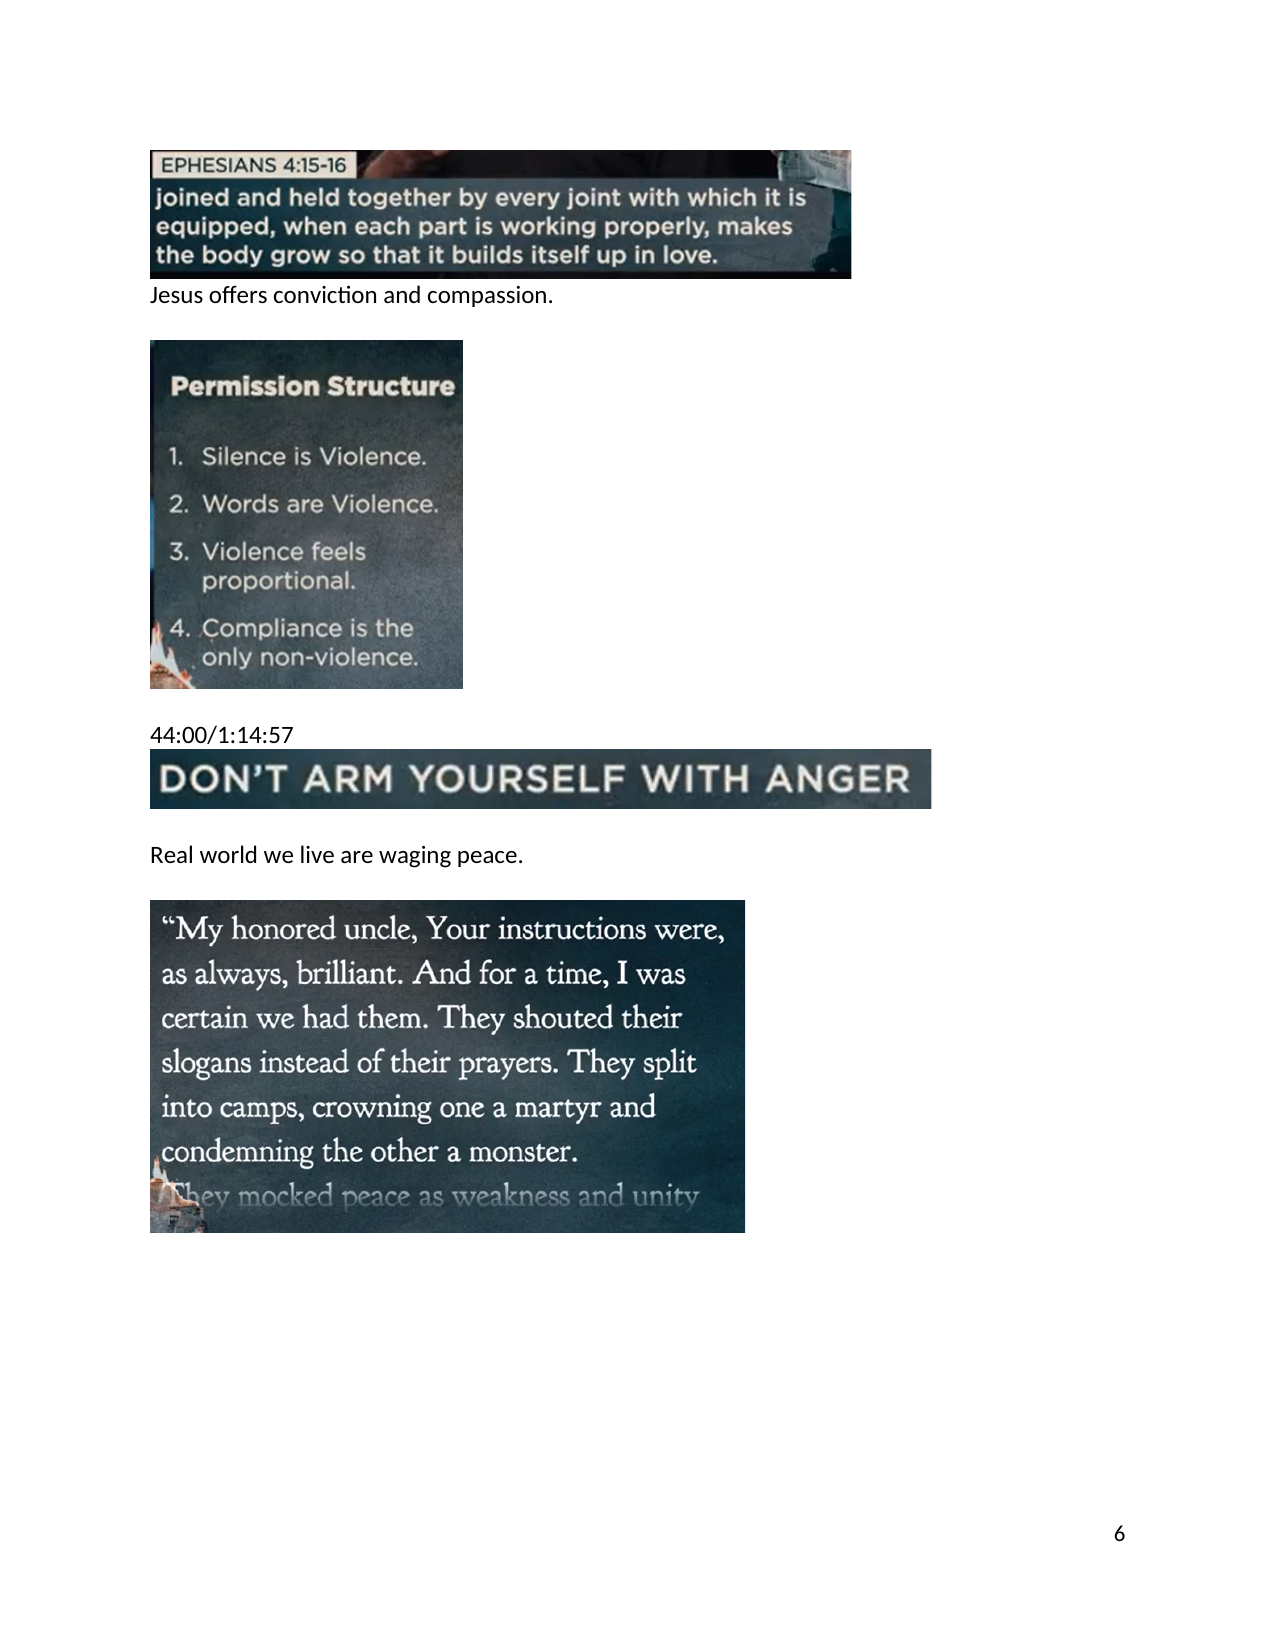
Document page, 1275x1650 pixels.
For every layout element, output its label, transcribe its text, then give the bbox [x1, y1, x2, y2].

picture [150, 150, 852, 279]
picture [150, 749, 932, 809]
text 44:00/1:14:57 [150, 719, 1125, 749]
picture [150, 900, 746, 1233]
text Real world we live are waging peace. [150, 839, 1125, 870]
text Jesus offers conviction and compassion. [150, 279, 1125, 309]
picture [150, 340, 463, 689]
